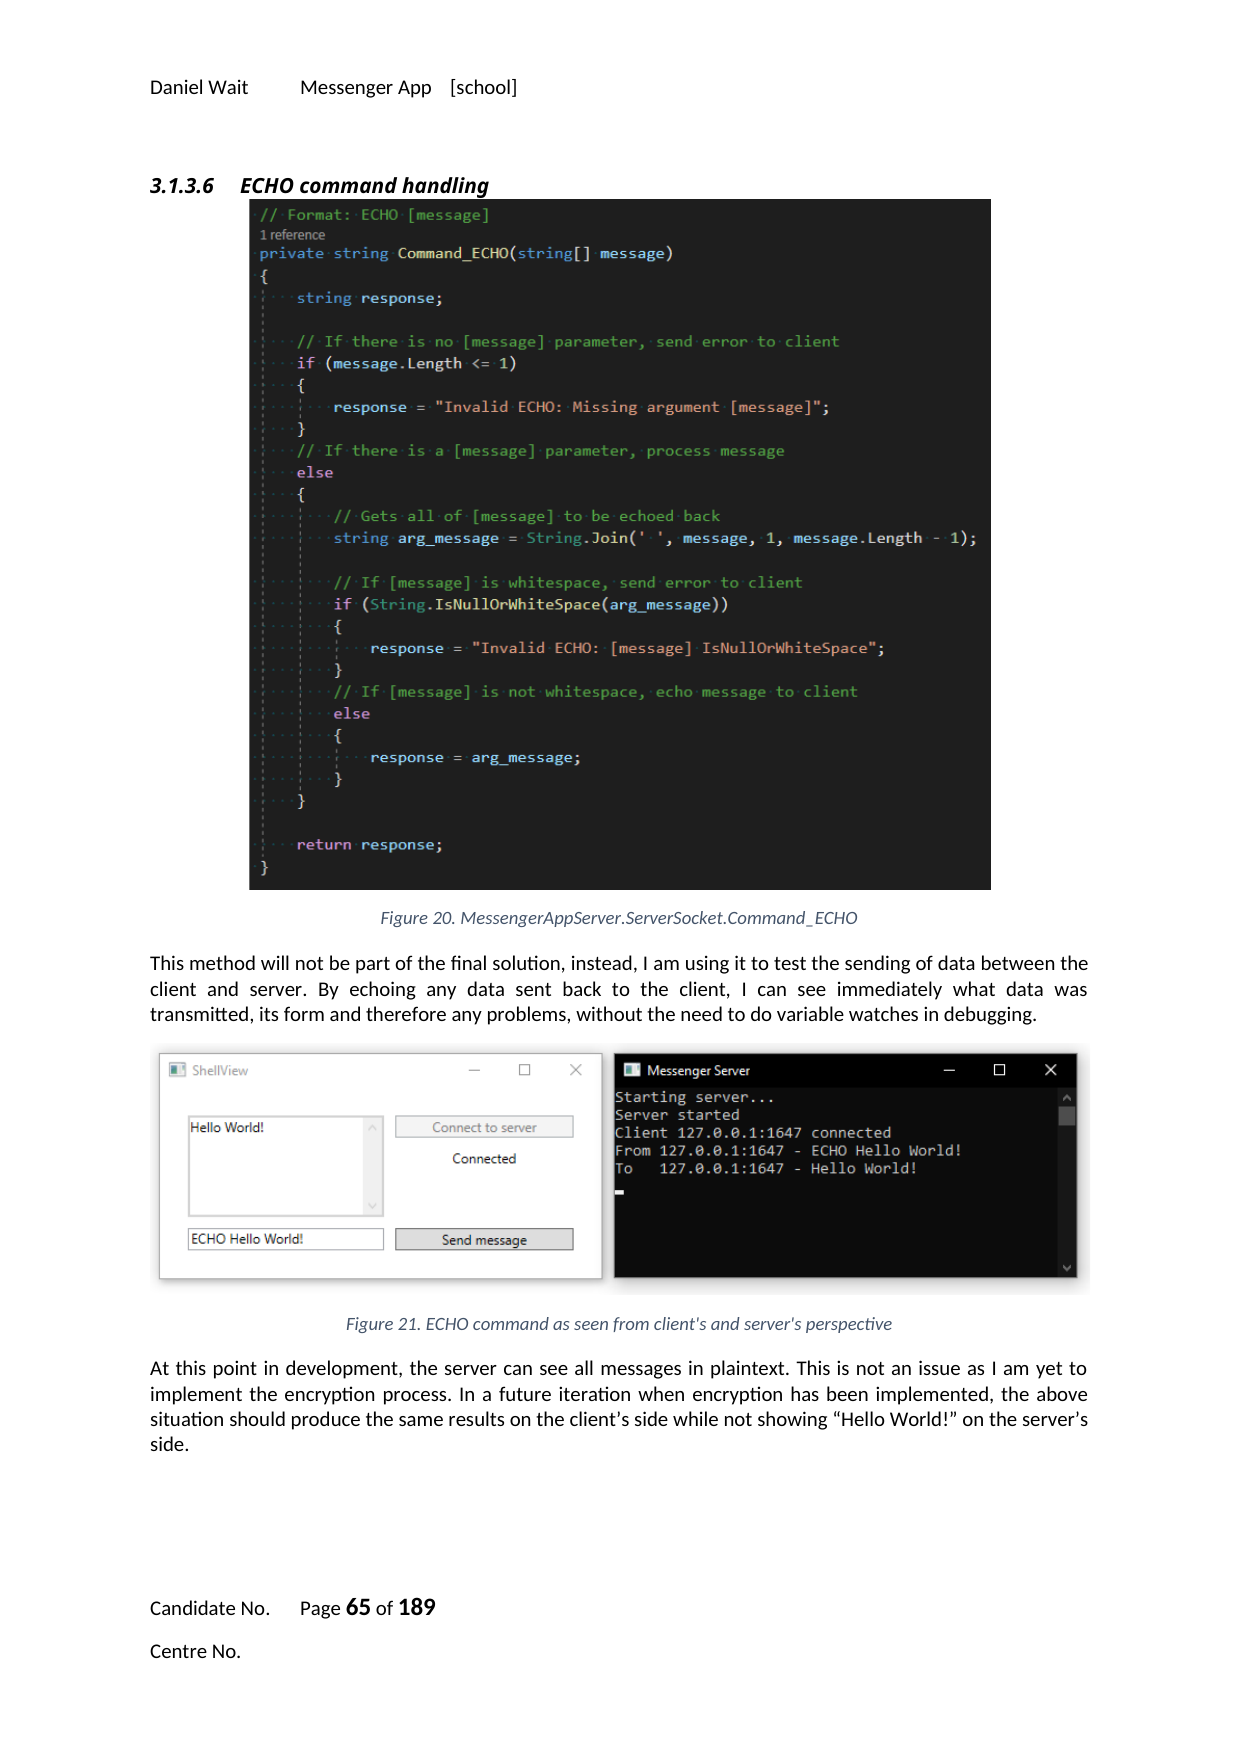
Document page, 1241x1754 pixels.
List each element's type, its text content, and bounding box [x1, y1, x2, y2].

text At this point in development, the server can see all messages in plaintext. This is not an issue as I am yet to implement the encryption process. In a future iteration when encryption has been implemented, the above situation should produce the same results on the client’s side while not showing “Hello World!” on the server’s side. [150, 1355, 1090, 1457]
text Figure 21. ECHO command as seen from client's and server's perspective [150, 1312, 1090, 1334]
picture [249, 199, 991, 890]
picture [150, 1043, 1091, 1295]
text This method will not be part of the final solution, instead, I am using it to test the sending of data between the client and server. By echoing any data sent back to the client, I can see immediately what data was transmitted, its form and therefore any problems, without the need to do variable watches in debugging. [150, 950, 1090, 1027]
subtitle ECHO command handling [150, 171, 1090, 199]
text Figure 20. MessengerAppServer.ServerSocket.Command_ECHO [150, 907, 1090, 929]
